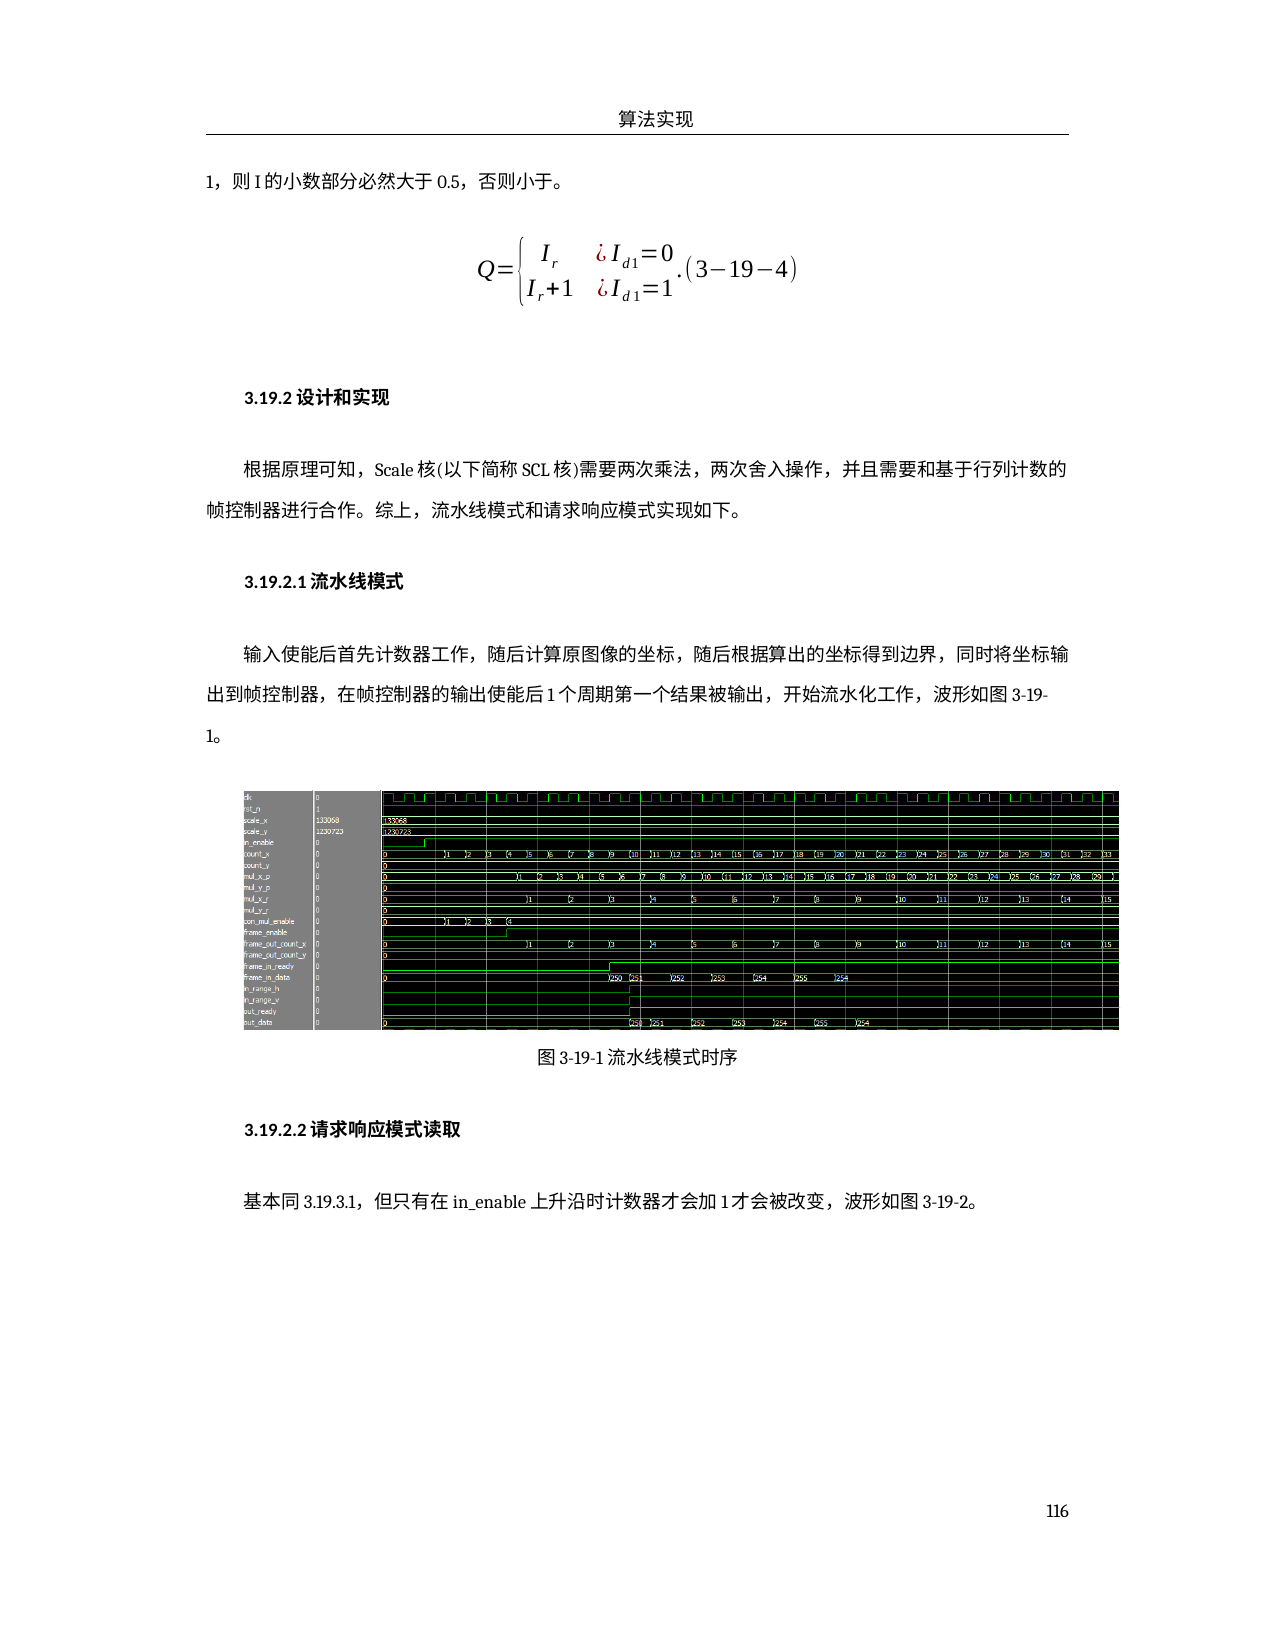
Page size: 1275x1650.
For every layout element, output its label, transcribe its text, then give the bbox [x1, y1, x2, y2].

subtitle 3.19.2.2 请求响应模式读取 [206, 1115, 1069, 1142]
subtitle 3.19.2 设计和实现 [206, 382, 1069, 410]
picture [243, 790, 1119, 1030]
text 输入使能后首先计数器工作，随后计算原图像的坐标，随后根据算出的坐标得到边界，同时将坐标输出到帧控制器，在帧控制器的输出使能后1个周期第一个结果被输出，开始流水化工作，波形如图3-19-1。 [206, 639, 1069, 780]
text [206, 167, 1069, 226]
subtitle 3.19.2.1 流水线模式 [206, 567, 1069, 594]
text 基本同3.19.3.1，但只有在in_enable上升沿时计数器才会加1才会被改变，波形如图3-19-2。 [206, 1187, 1069, 1246]
text 根据原理可知，Scale核(以下简称SCL核)需要两次乘法，两次舍入操作，并且需要和基于行列计数的帧控制器进行合作。综上，流水线模式和请求响应模式实现如下。 [206, 454, 1069, 522]
